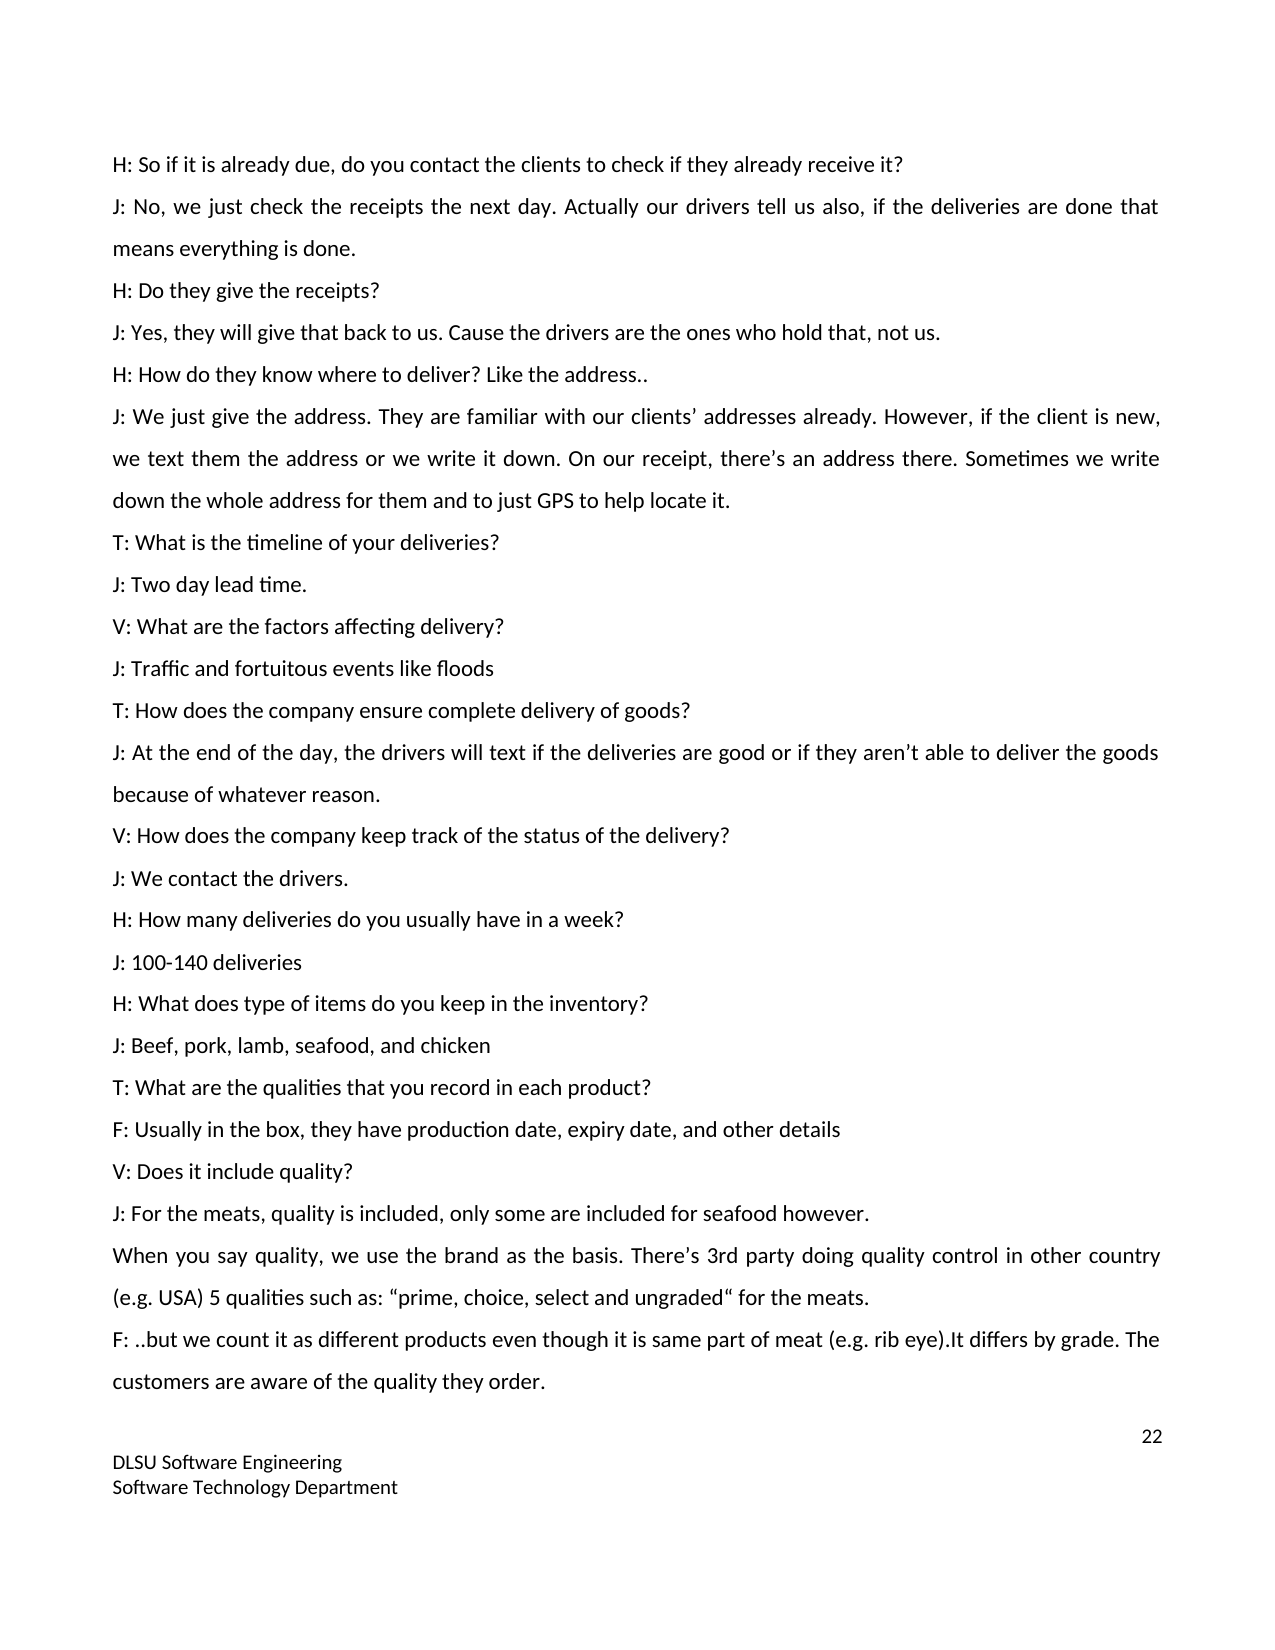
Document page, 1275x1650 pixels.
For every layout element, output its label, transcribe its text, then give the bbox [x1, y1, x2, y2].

text T: What is the timeline of your deliveries? [112, 528, 1162, 556]
text When you say quality, we use the brand as the basis. There’s 3rd party doing quality control in other country (e.g. USA) 5 qualities such as: “prime, choice, select and ungraded“ for the meats. [112, 1241, 1162, 1311]
text H: Do they give the receipts? [112, 276, 1162, 304]
text T: How does the company ensure complete delivery of goods? [112, 696, 1162, 724]
text J: At the end of the day, the drivers will text if the deliveries are good or if they aren’t able to deliver the goods because of whatever reason. [112, 738, 1162, 808]
text J: Two day lead time. [112, 570, 1162, 598]
text J: 100-140 deliveries [112, 948, 1162, 976]
text V: Does it include quality? [112, 1157, 1162, 1186]
text J: For the meats, quality is included, only some are included for seafood however. [112, 1199, 1162, 1227]
text F: ..but we count it as different products even though it is same part of meat (e.g. rib eye).It differs by grade. The customers are aware of the quality they order. [112, 1325, 1162, 1395]
text H: What does type of items do you keep in the inventory? [112, 989, 1162, 1018]
text H: How many deliveries do you usually have in a week? [112, 906, 1162, 934]
text J: Yes, they will give that back to us. Cause the drivers are the ones who hold that, not us. [112, 318, 1162, 346]
text H: How do they know where to deliver? Like the address.. [112, 360, 1162, 388]
text V: What are the factors affecting delivery? [112, 612, 1162, 640]
text J: No, we just check the receipts the next day. Actually our drivers tell us also, if the deliveries are done that means everything is done. [112, 192, 1162, 262]
text J: Beef, pork, lamb, seafood, and chicken [112, 1032, 1162, 1059]
text J: Traffic and fortuitous events like floods [112, 654, 1162, 682]
text T: What are the qualities that you record in each product? [112, 1073, 1162, 1102]
text F: Usually in the box, they have production date, expiry date, and other details [112, 1116, 1162, 1143]
text V: How does the company keep track of the status of the delivery? [112, 822, 1162, 850]
text J: We just give the address. They are familiar with our clients’ addresses already. However, if the client is new, we text them the address or we write it down. On our receipt, there’s an address there. Sometimes we write down the whole address for them and to just GPS to help locate it. [112, 402, 1162, 514]
text J: We contact the drivers. [112, 864, 1162, 892]
text H: So if it is already due, do you contact the clients to check if they already receive it? [112, 150, 1162, 178]
